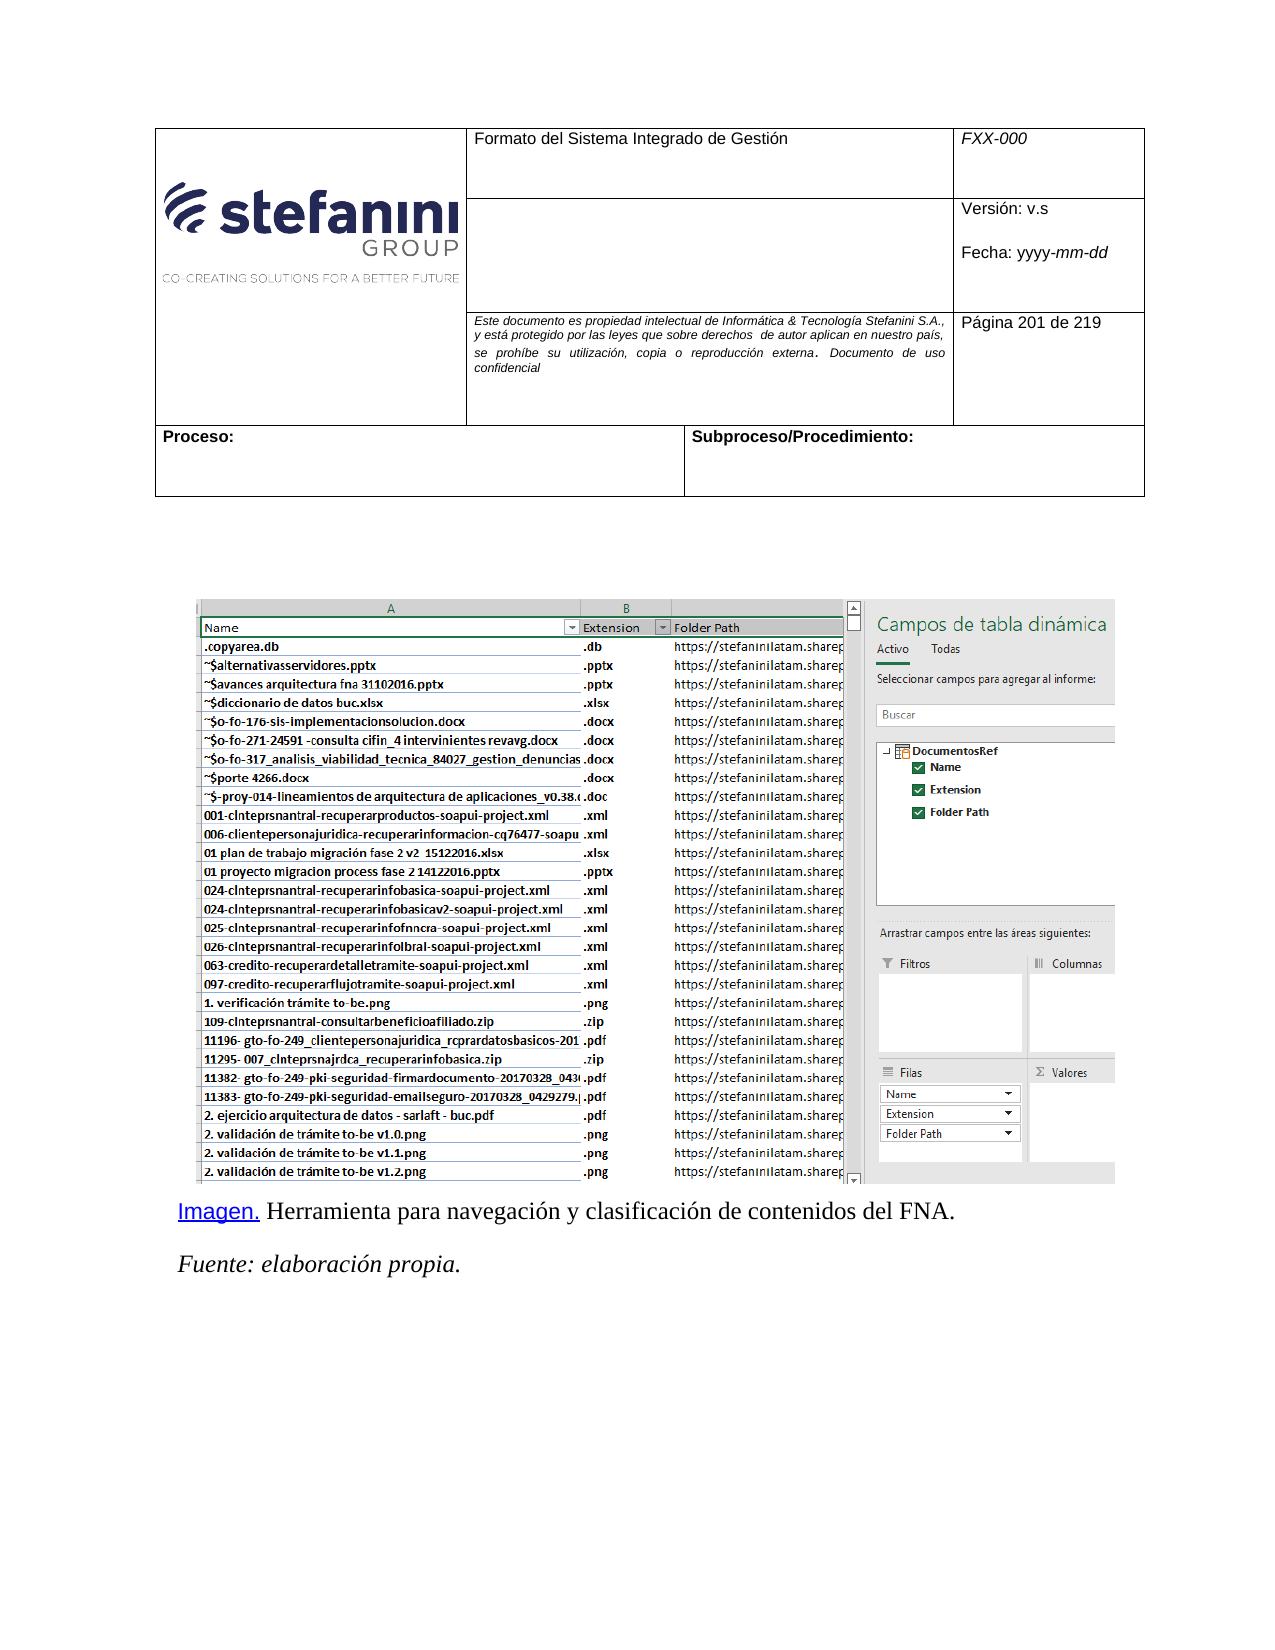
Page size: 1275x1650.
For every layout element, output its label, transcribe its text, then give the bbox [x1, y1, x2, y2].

picture [162, 182, 460, 286]
text Fuente: elaboración propia. [177, 1249, 1098, 1278]
picture [196, 599, 1115, 1184]
text Imagen. Herramienta para navegación y clasificación de contenidos del FNA. [177, 1196, 1098, 1224]
